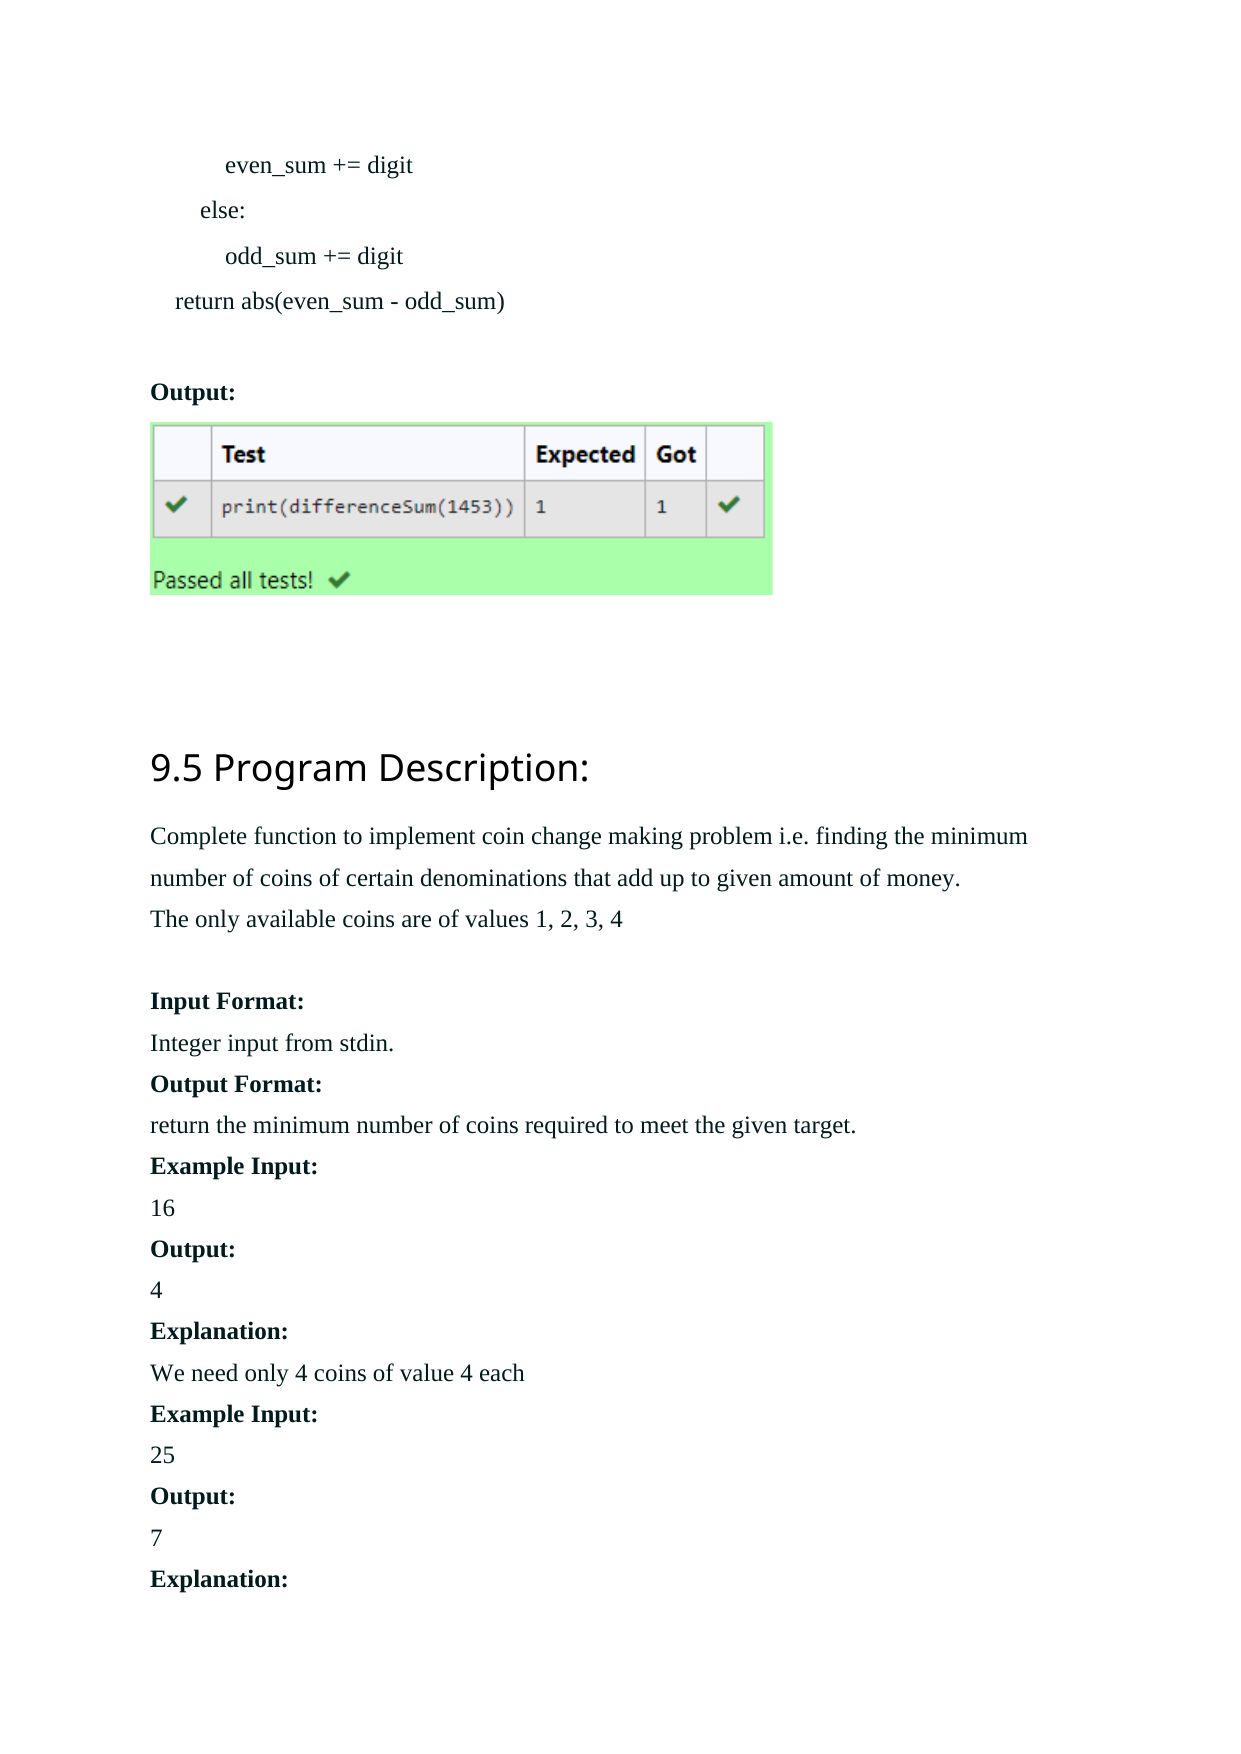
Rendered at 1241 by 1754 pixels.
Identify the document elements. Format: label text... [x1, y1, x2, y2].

text 9.5 Program Description: [150, 741, 1090, 792]
text Input Format: [150, 986, 1090, 1015]
text odd_sum += digit [150, 241, 1090, 269]
text else: [150, 195, 1090, 224]
text Example Input: [150, 1399, 1090, 1428]
text number of coins of certain denominations that add up to given amount of money. [150, 863, 1090, 891]
text 25 [150, 1440, 1090, 1469]
text Integer input from stdin. [150, 1028, 1090, 1056]
text Explanation: [150, 1316, 1090, 1345]
text return the minimum number of coins required to meet the given target. [150, 1110, 1090, 1139]
text 4 [150, 1275, 1090, 1304]
text The only available coins are of values 1, 2, 3, 4 [150, 904, 1090, 933]
text 7 [150, 1523, 1090, 1551]
text even_sum += digit [150, 150, 1090, 179]
text Output: [150, 1234, 1090, 1263]
picture [150, 422, 773, 595]
text return abs(even_sum - odd_sum) [150, 286, 1090, 315]
text Output: [150, 1481, 1090, 1510]
text We need only 4 coins of value 4 each [150, 1358, 1090, 1386]
text Example Input: [150, 1151, 1090, 1180]
text Output Format: [150, 1069, 1090, 1098]
text Complete function to implement coin change making problem i.e. finding the minimum [150, 821, 1090, 850]
text Explanation: [150, 1564, 1090, 1593]
text Output: [150, 377, 1090, 406]
text 16 [150, 1193, 1090, 1221]
